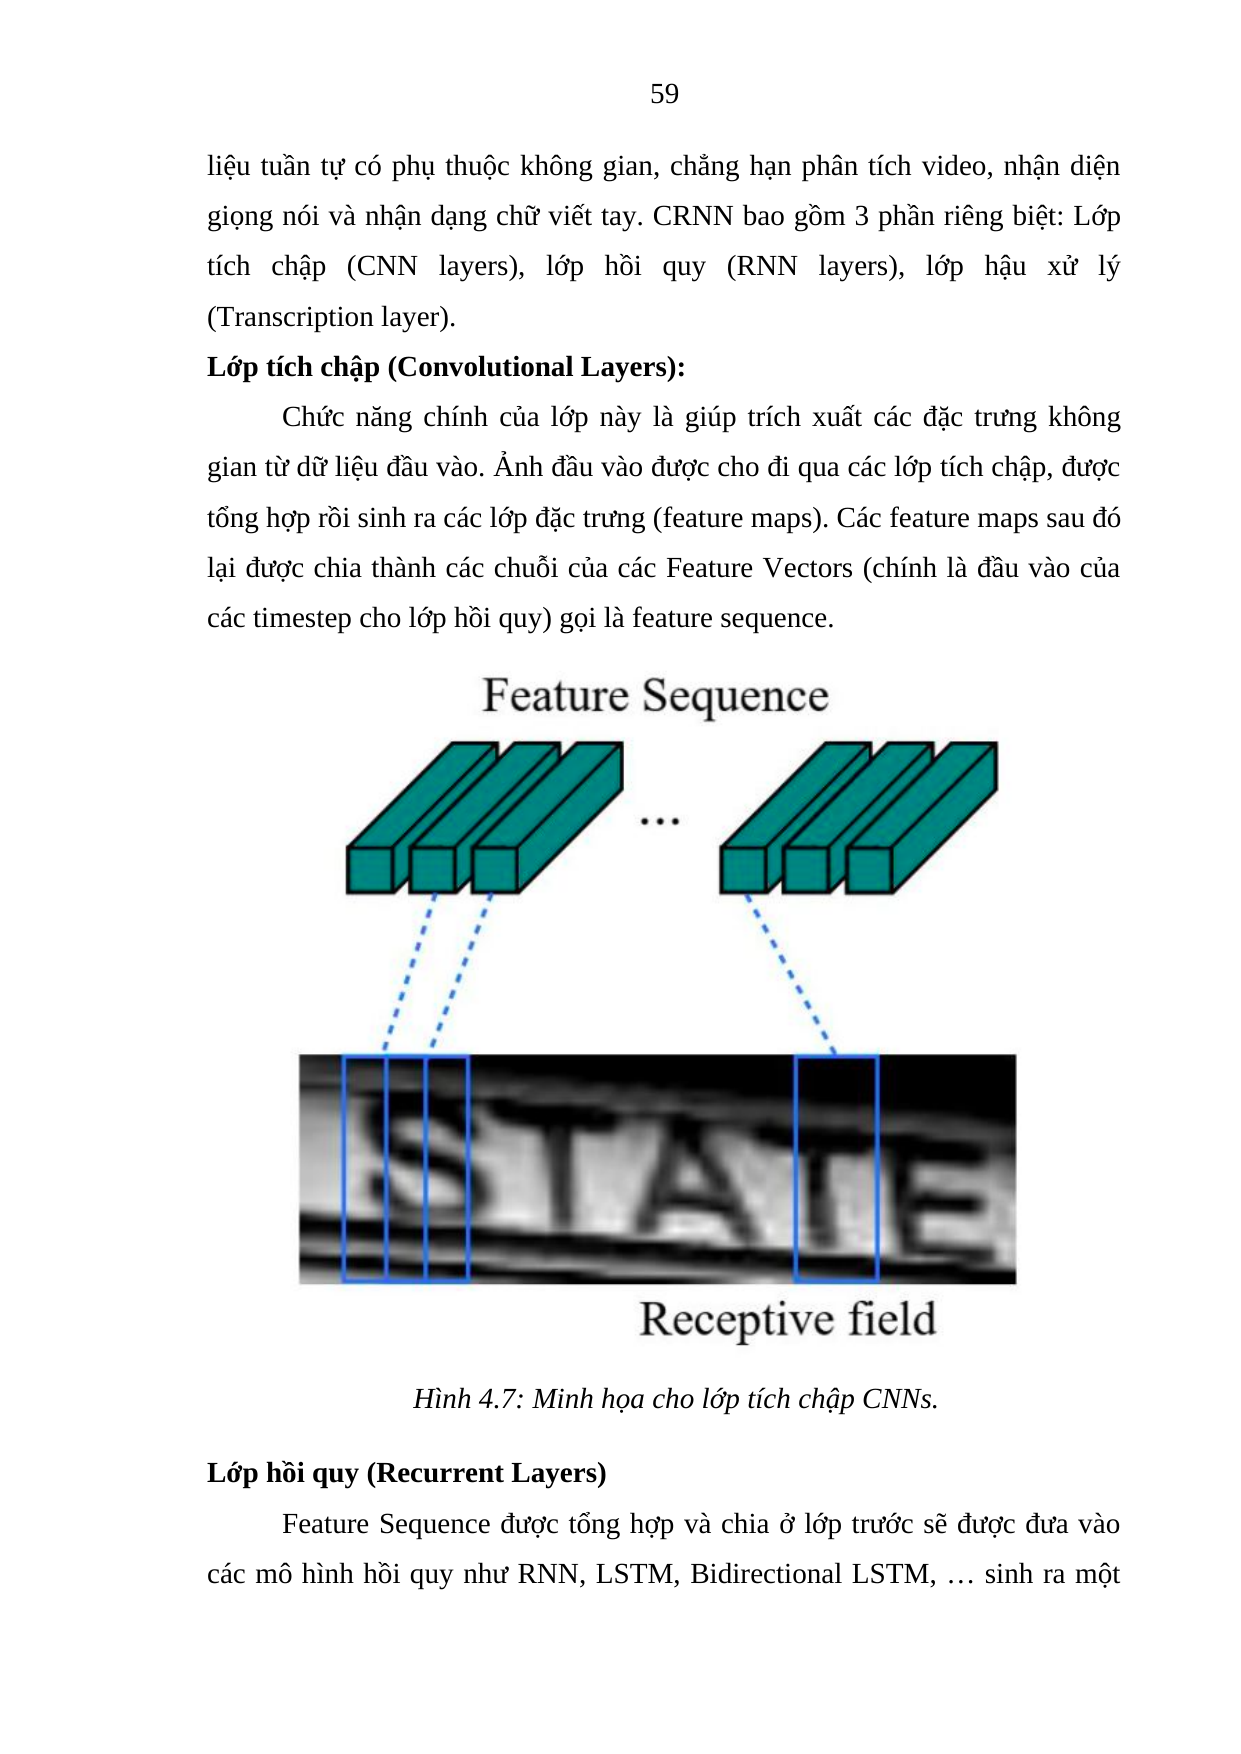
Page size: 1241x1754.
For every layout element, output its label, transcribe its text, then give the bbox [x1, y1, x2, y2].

text Chức năng chính của lớp này là giúp trích xuất các đặc trưng không gian từ dữ liệu đầu vào. Ảnh đầu vào được cho đi qua các lớp tích chập, được tổng hợp rồi sinh ra các lớp đặc trưng (feature maps). Các feature maps sau đó lại được chia thành các chuỗi của các Feature Vectors (chính là đầu vào của các timestep cho lớp hồi quy) gọi là feature sequence. [207, 399, 1122, 634]
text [207, 148, 1122, 332]
picture [209, 653, 1140, 1373]
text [207, 1506, 1122, 1589]
text Lớp tích chập (Convolutional Layers): [207, 349, 1122, 382]
